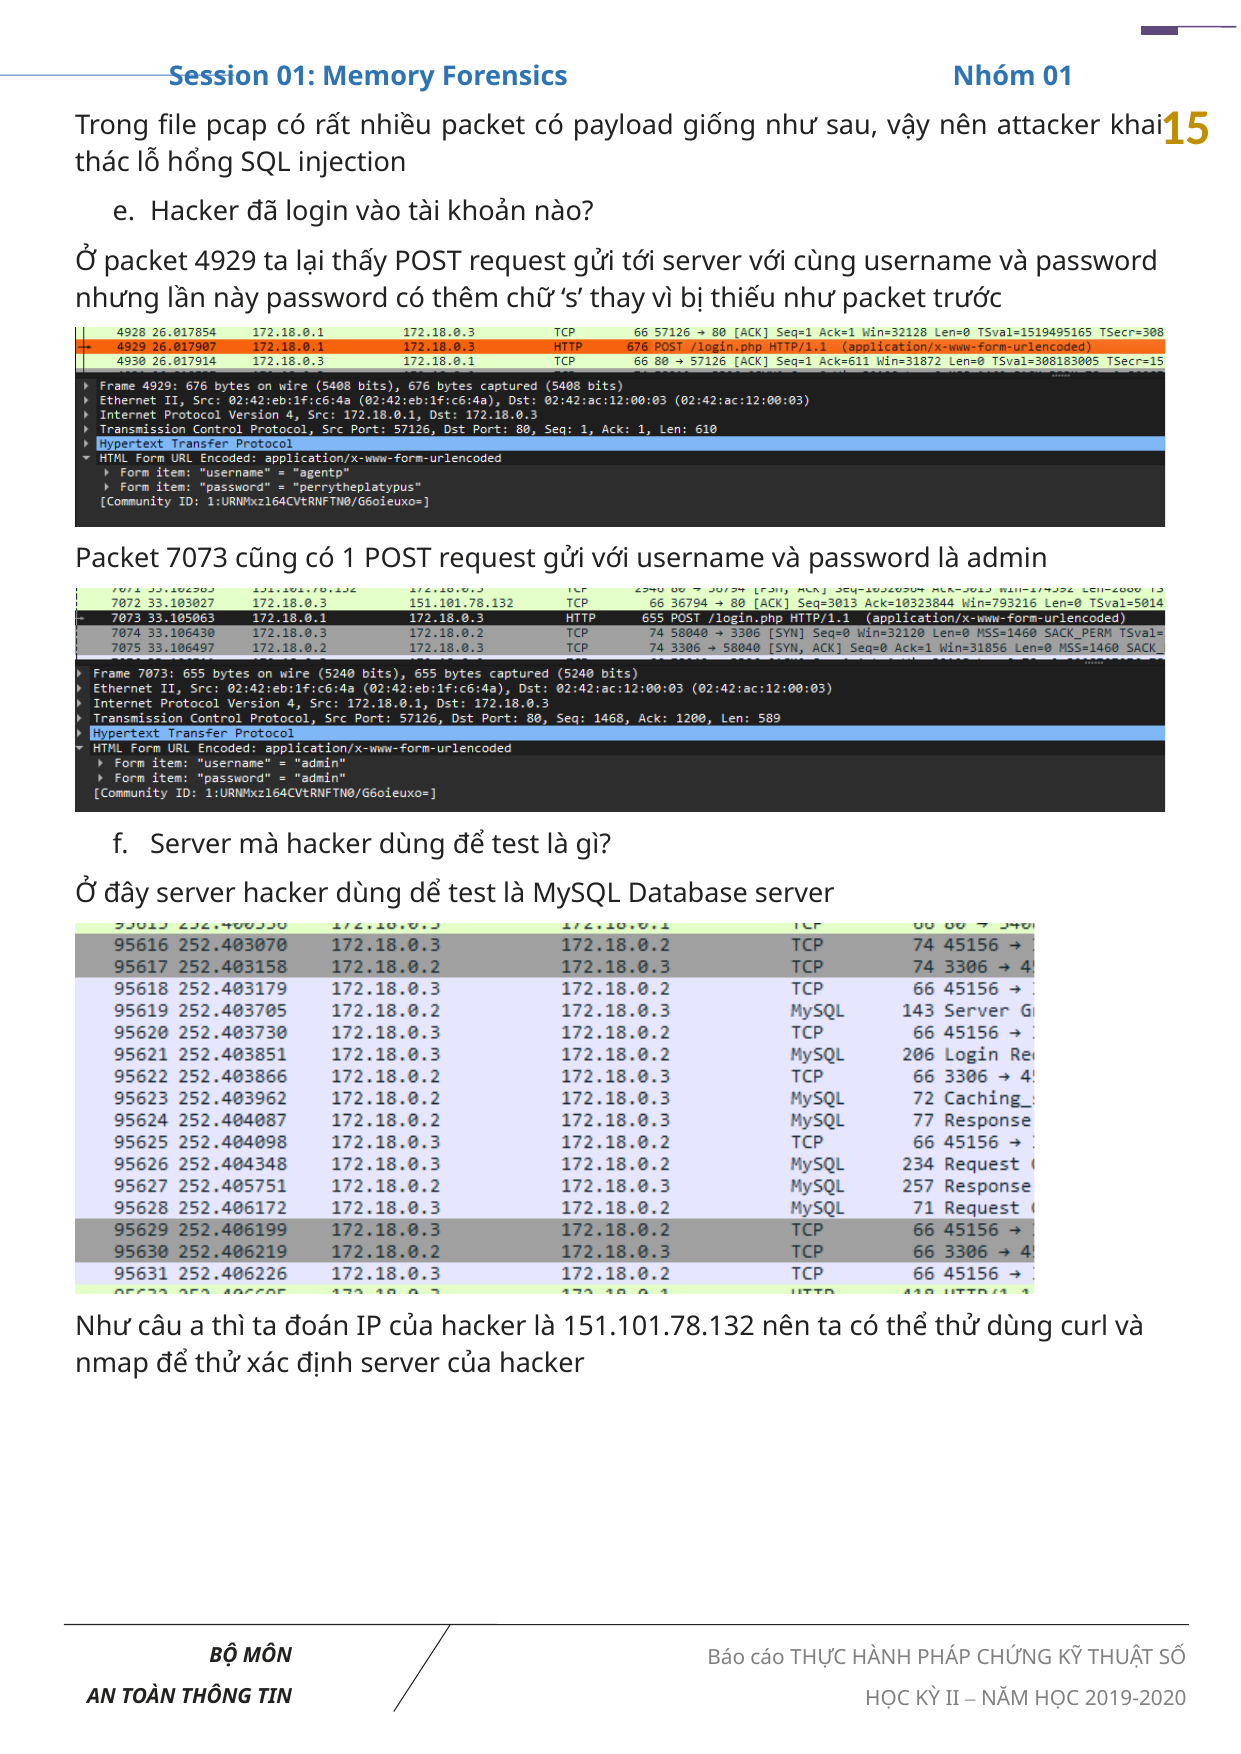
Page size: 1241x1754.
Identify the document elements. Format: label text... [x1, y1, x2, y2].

list Hacker đã login vào tài khoản nào? [112, 192, 1165, 229]
list Server mà hacker dùng để test là gì? [112, 824, 1165, 861]
picture [75, 327, 1166, 527]
text Ở đây server hacker dùng dể test là MySQL Database server [75, 874, 1165, 911]
text Trong file pcap có rất nhiều packet có payload giống như sau, vậy nên attacker khai thác lỗ hổng SQL injection [75, 106, 1165, 179]
picture [75, 588, 1166, 812]
text Packet 7073 cũng có 1 POST request gửi với username và password là admin [75, 539, 1165, 576]
text Như câu a thì ta đoán IP của hacker là 151.101.78.132 nên ta có thể thử dùng curl và nmap để thử xác định server của hacker [75, 1306, 1165, 1380]
text Ở packet 4929 ta lại thấy POST request gửi tới server với cùng username và password nhưng lần này password có thêm chữ ‘s’ thay vì bị thiếu như packet trước [75, 241, 1165, 315]
picture [75, 923, 1035, 1294]
